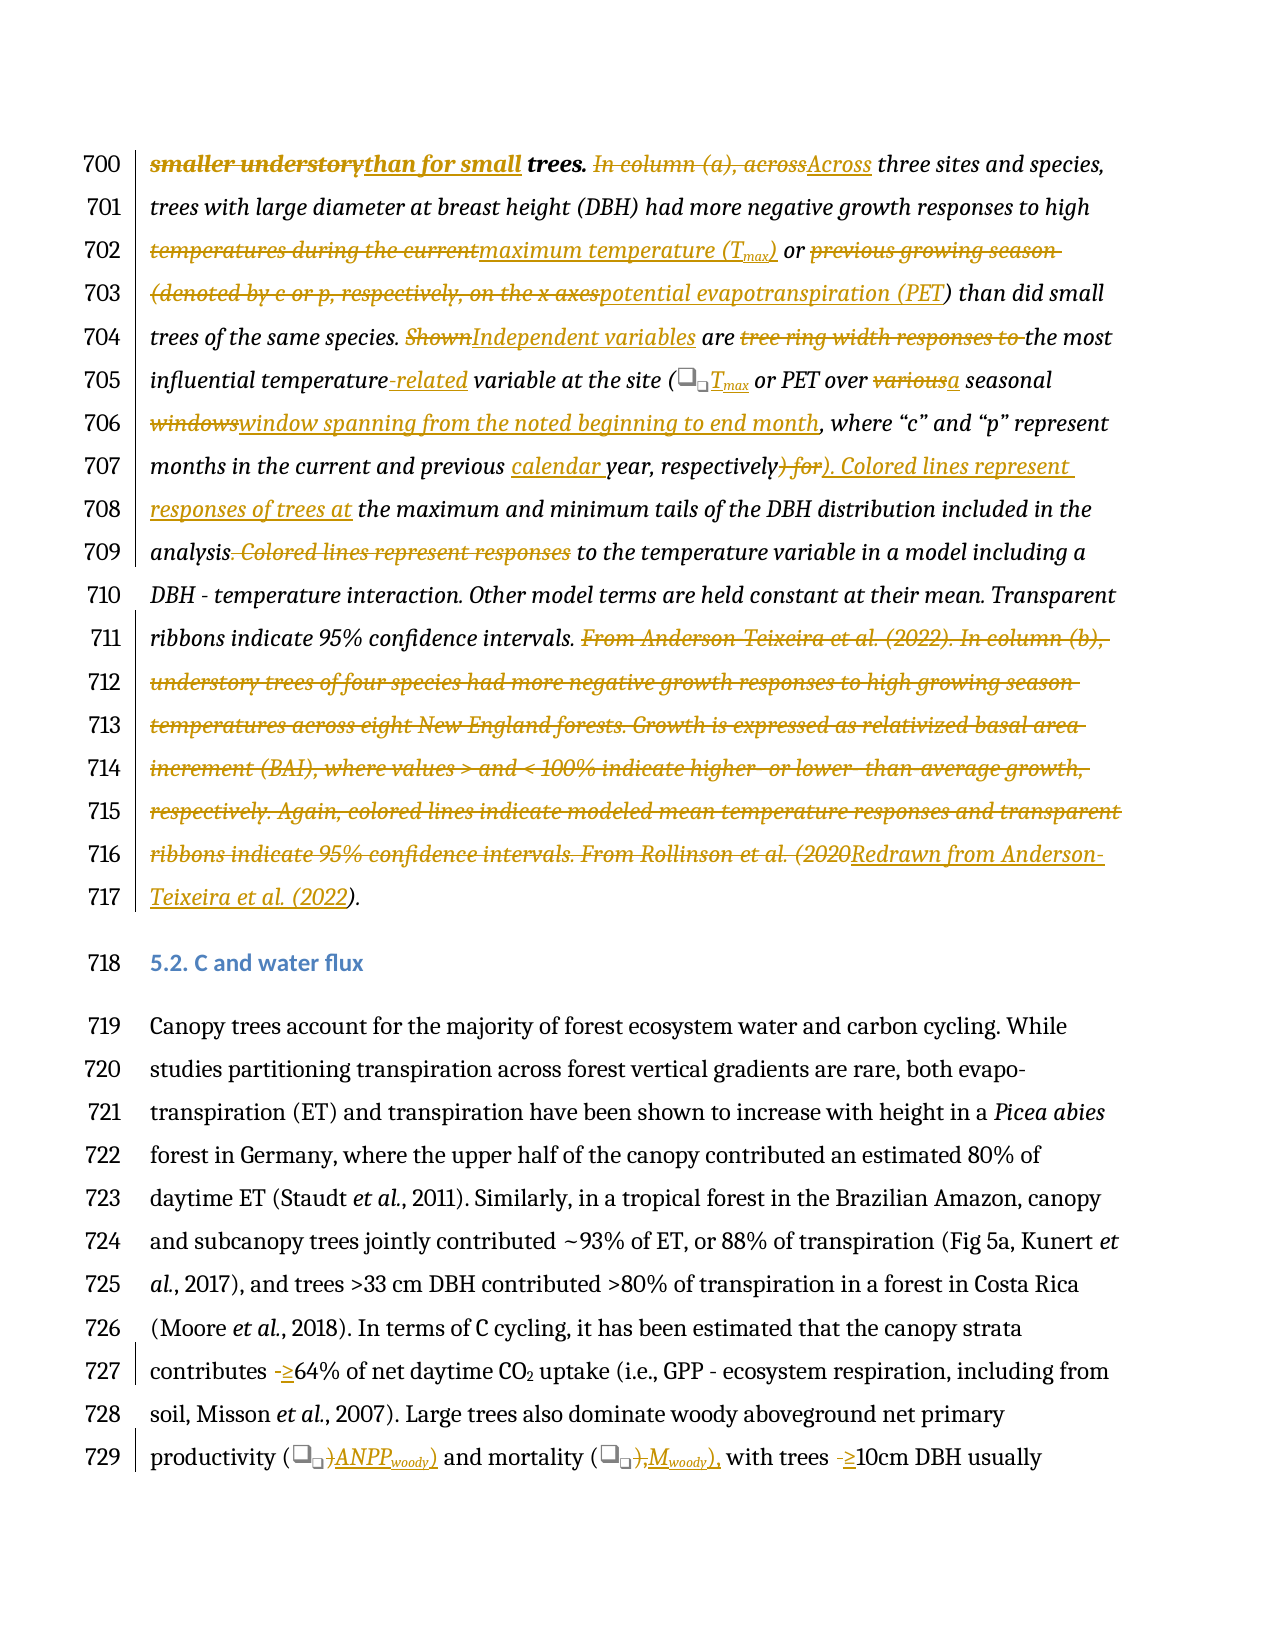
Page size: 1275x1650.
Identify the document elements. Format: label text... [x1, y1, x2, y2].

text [150, 1012, 1125, 1472]
subtitle 5.2. C and water flux [150, 947, 1125, 978]
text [150, 150, 1125, 912]
